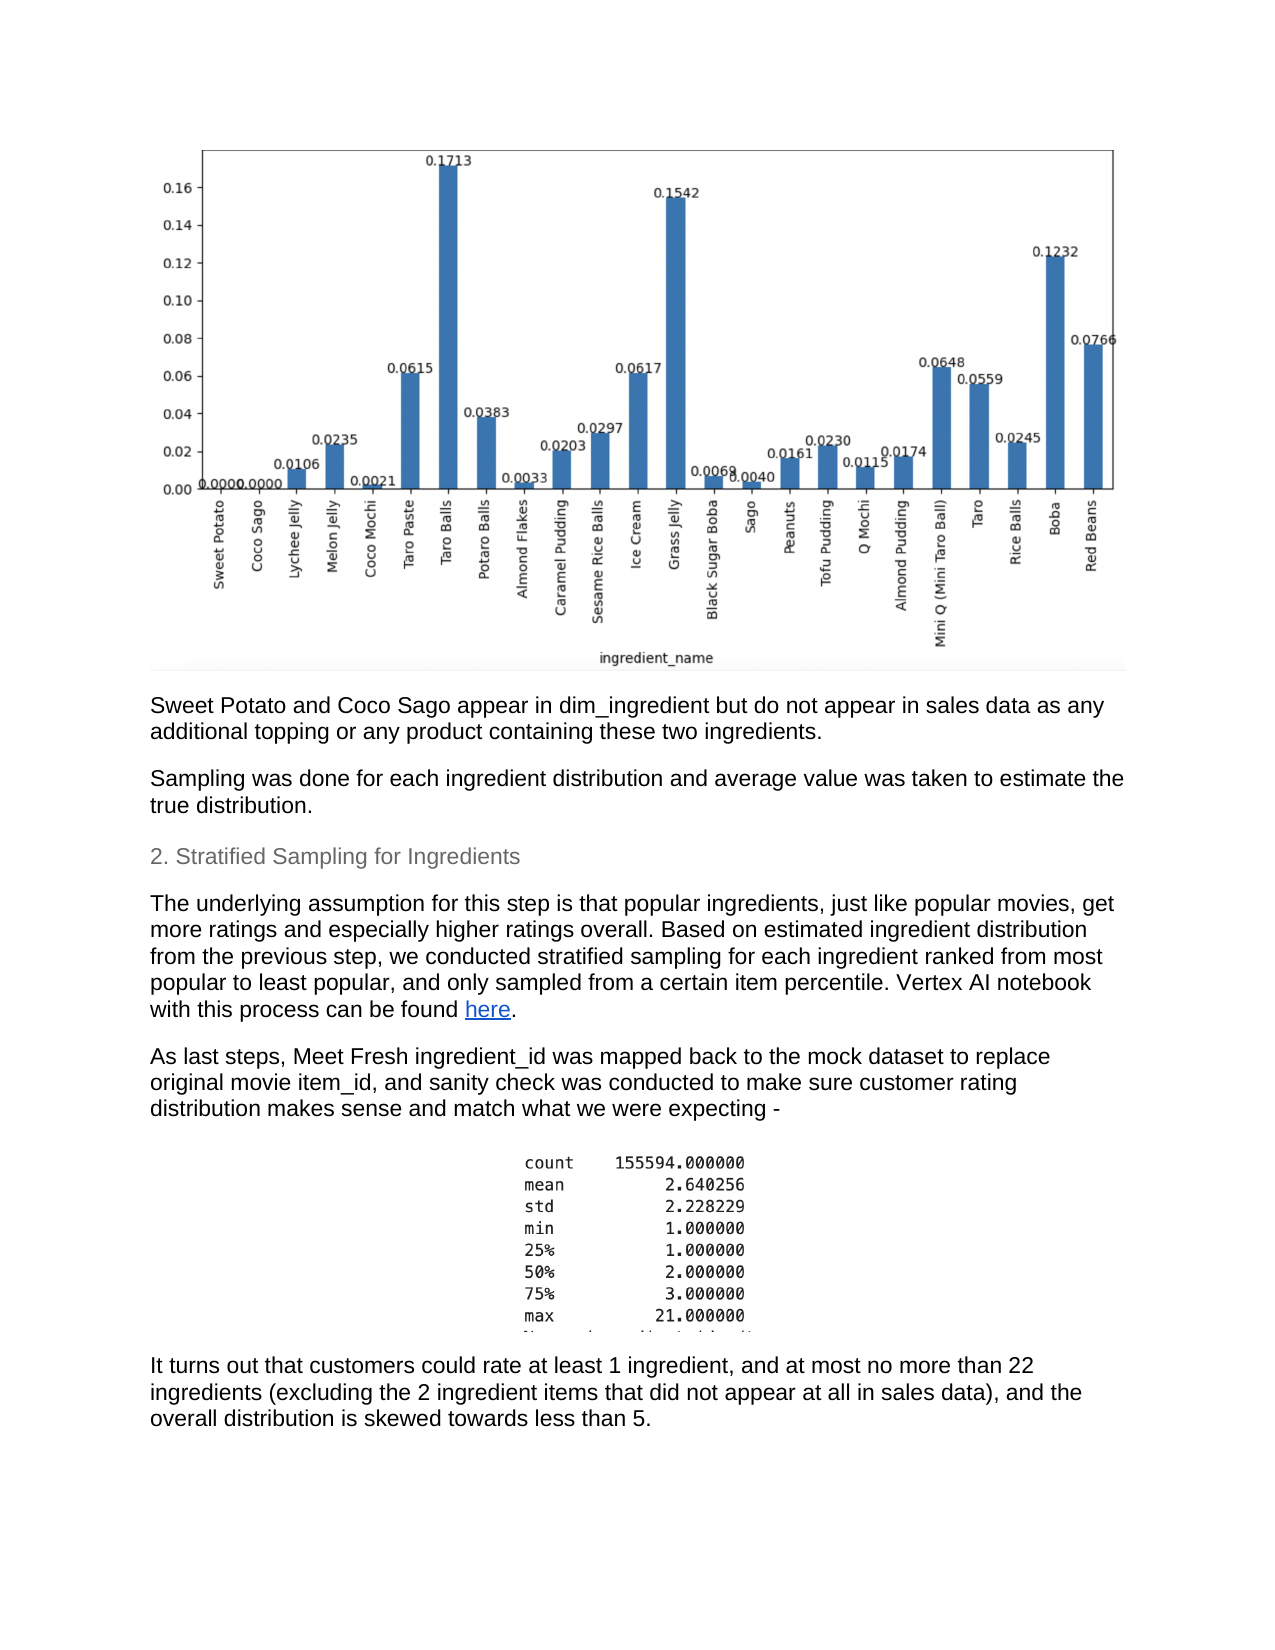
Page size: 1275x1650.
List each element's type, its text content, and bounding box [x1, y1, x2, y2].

text Sweet Potato and Coco Sago appear in dim_ingredient but do not appear in sales data as any additional topping or any product containing these two ingredients. [150, 692, 1125, 744]
picture [150, 150, 1125, 671]
subtitle 2. Stratified Sampling for Ingredients [150, 843, 1125, 869]
picture [515, 1142, 760, 1332]
text It turns out that customers could rate at least 1 ingredient, and at most no more than 22 ingredients (excluding the 2 ingredient items that did not appear at all in sales data), and the overall distribution is skewed towards less than 5. [150, 1352, 1125, 1431]
text The underlying assumption for this step is that popular ingredients, just like popular movies, get more ratings and especially higher ratings overall. Based on estimated ingredient distribution from the previous step, we conducted stratified sampling for each ingredient ranked from most popular to least popular, and only sampled from a certain item percentile. Vertex AI notebook with this process can be found here. [150, 890, 1125, 1022]
text Sampling was done for each ingredient distribution and average value was taken to estimate the true distribution. [150, 765, 1125, 818]
text As last steps, Meet Fresh ingredient_id was mapped back to the mock dataset to replace original movie item_id, and sanity check was conducted to make sure customer rating distribution makes sense and match what we were expecting - [150, 1043, 1125, 1122]
